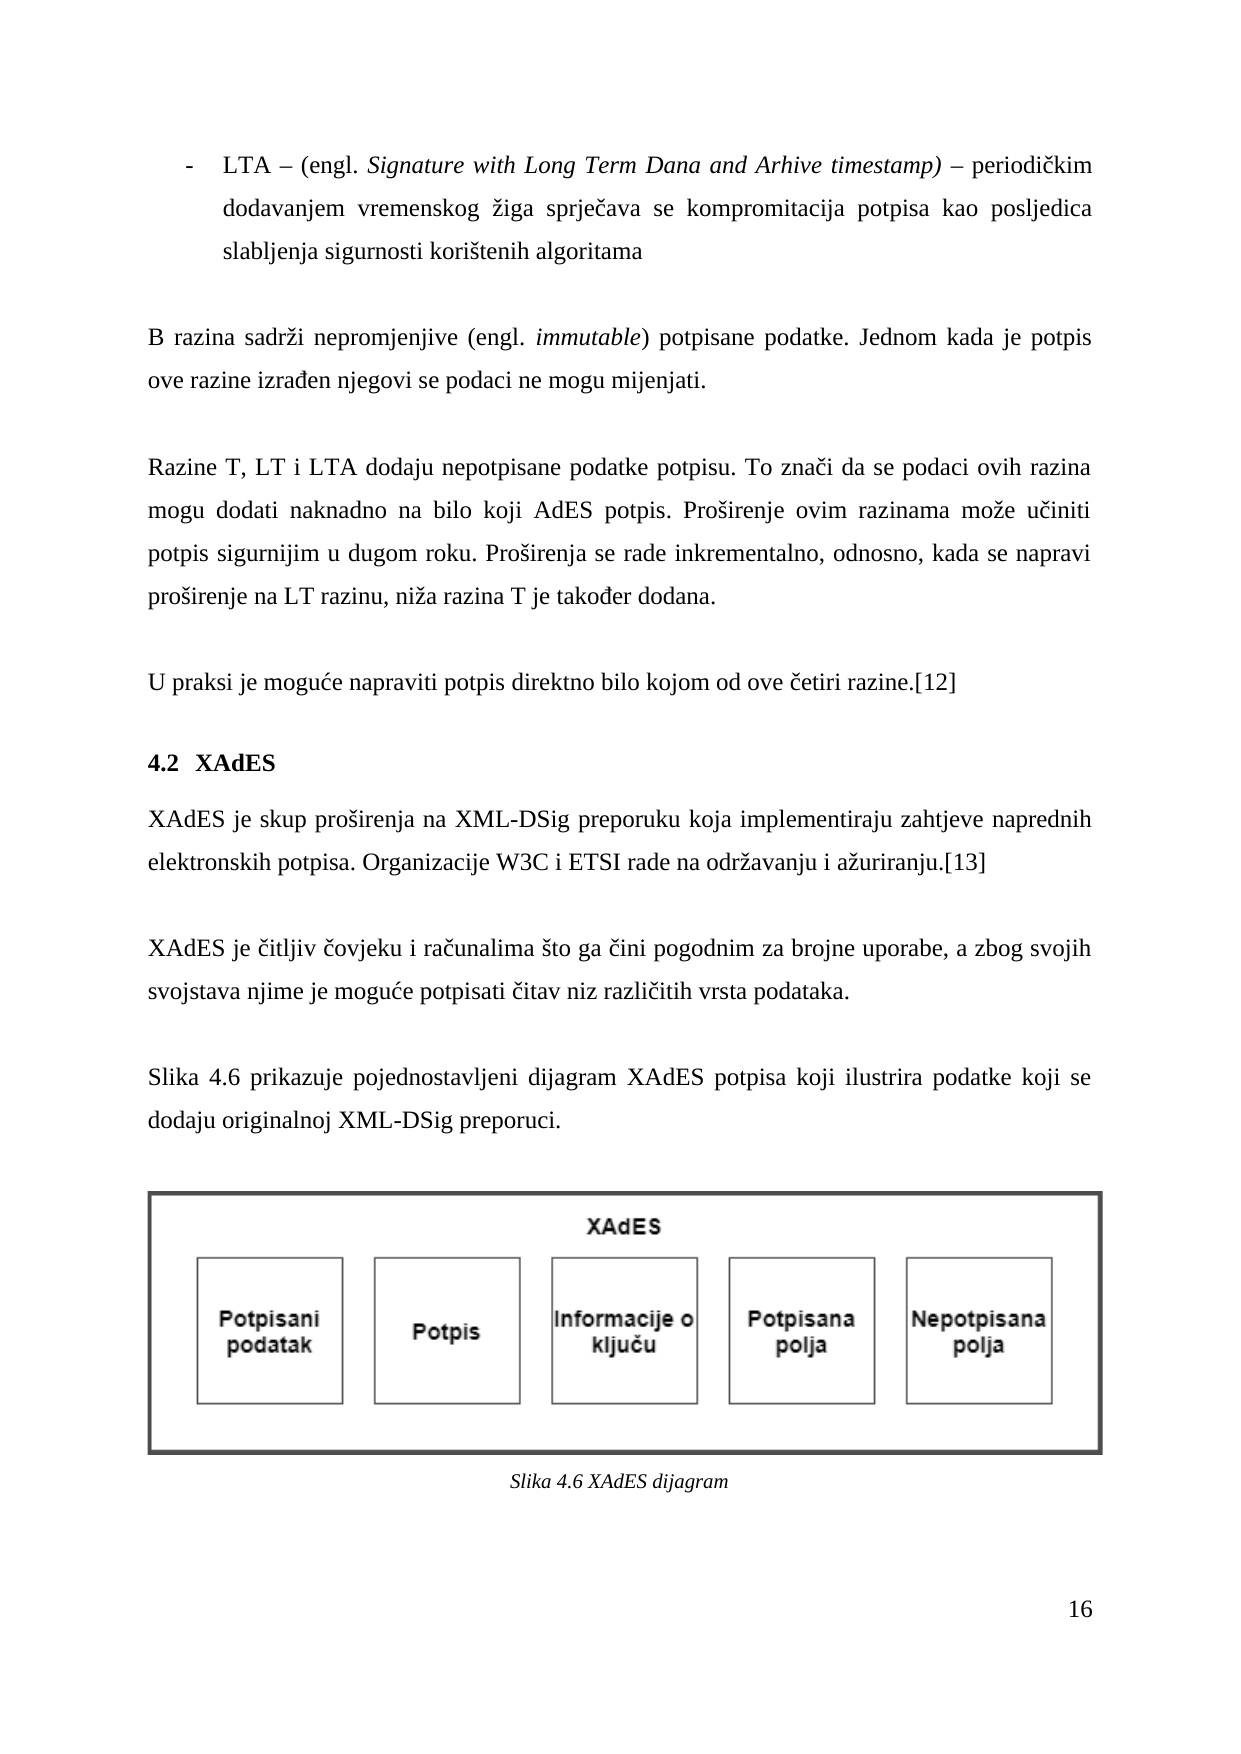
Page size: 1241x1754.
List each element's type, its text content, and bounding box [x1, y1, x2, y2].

text B razina sadrži nepromjenjive (engl. immutable) potpisane podatke. Jednom kada je potpis ove razine izrađen njegovi se podaci ne mogu mijenjati. [148, 322, 1092, 394]
text Razine T, LT i LTA dodaju nepotpisane podatke potpisu. To znači da se podaci ovih razina mogu dodati naknadno na bilo koji AdES potpis. Proširenje ovim razinama može učiniti potpis sigurnijim u dugom roku. Proširenja se rade inkrementalno, odnosno, kada se napravi proširenje na LT razinu, niža razina T je također dodana. [148, 452, 1092, 610]
picture [147, 1191, 1103, 1455]
subtitle XAdES [148, 748, 1092, 777]
text XAdES je skup proširenja na XML-DSig preporuku koja implementiraju zahtjeve naprednih elektronskih potpisa. Organizacije W3C i ETSI rade na održavanju i ažuriranju.[13] [148, 804, 1092, 876]
text U praksi je moguće napraviti potpis direktno bilo kojom od ove četiri razine.[12] [148, 667, 1092, 696]
list LTA – (engl. Signature with Long Term Dana and Arhive timestamp) – periodičkim dodavanjem vremenskog žiga sprječava se kompromitacija potpisa kao posljedica slabljenja sigurnosti korištenih algoritama [185, 150, 1092, 265]
text XAdES je čitljiv čovjeku i računalima što ga čini pogodnim za brojne uporabe, a zbog svojih svojstava njime je moguće potpisati čitav niz različitih vrsta podataka. [148, 933, 1092, 1005]
